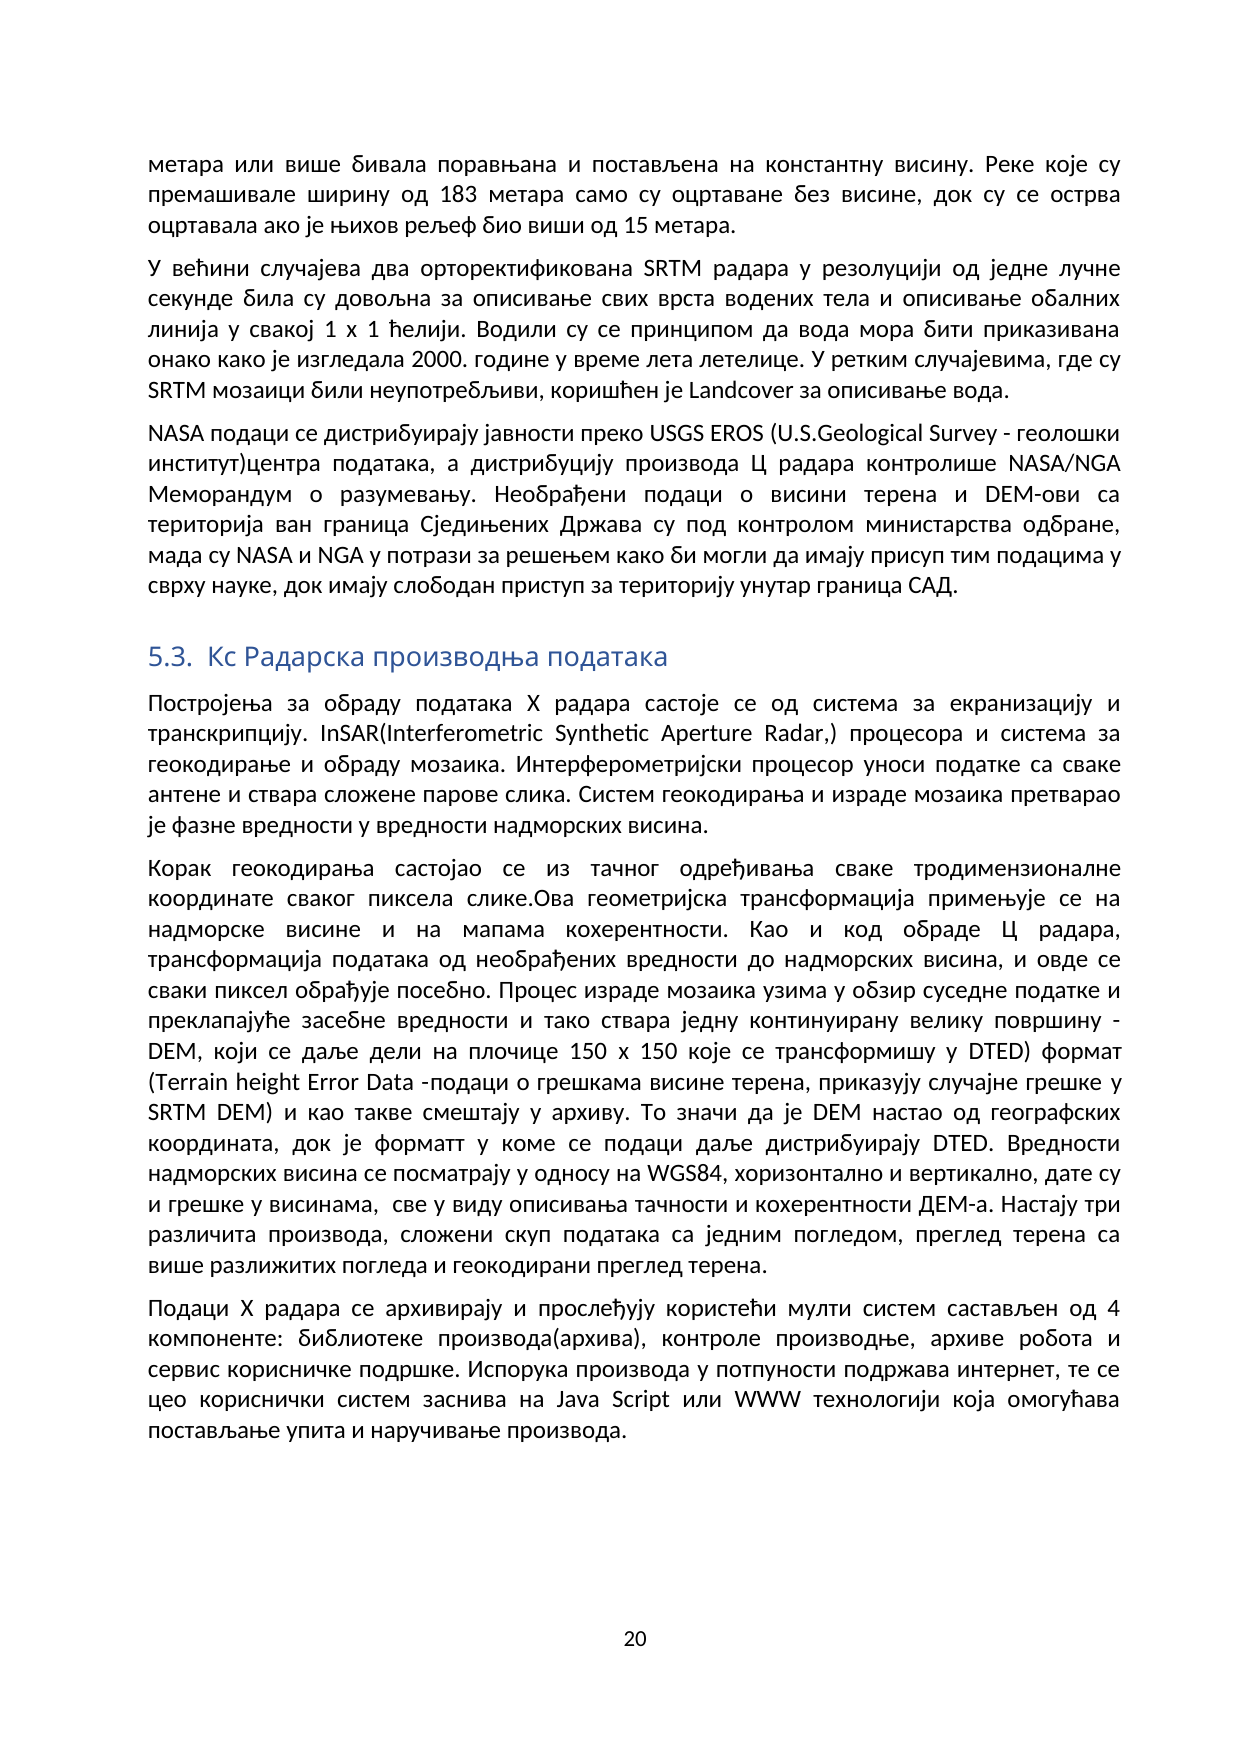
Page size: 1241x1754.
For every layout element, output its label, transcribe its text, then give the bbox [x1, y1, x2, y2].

text У већини случајева два орторектификована SRTM радара у резолуцији од једне лучне секунде била су довољна за описивање свих врста водених тела и описивање обалних линија у свакој 1 x 1 ћелији. Водили су се принципом да вода мора бити приказивана онако како је изгледала 2000. године у време лета летелице. У ретким случајевима, где су SRTM мозаици били неупотребљиви, коришћен је Landcover за описивање вода. [148, 252, 1122, 404]
text Постројења за обраду података X радара састоје се од система за екранизацију и транскрипцију. InSAR(Interferometric Synthetic Aperture Radar,) процесора и система за геокодирање и обраду мозаика. Интерферометријски процесор уноси податке са сваке антене и ствара сложене парове слика. Систем геокодирања и израде мозаика претварао је фазне вредности у вредности надморских висина. [148, 687, 1122, 839]
text NASA подаци се дистрибуирају јавности преко USGS EROS (U.S.Geological Survey - геолошки институт)центра података, а дистрибуцију производа Ц радара контролише NASA/NGA Меморандум о разумевању. Необрађени подаци о висини терена и DEM-ови сa територија ван граница Сједињених Држава су под контролом министарства одбране, мада су NASA и NGA у потрази за решењем како би могли да имају присуп тим подацима у сврху науке, док имају слободан приступ за територију унутар граница САД. [148, 417, 1122, 600]
text Корак геокодирања састојао се из тачног одређивања сваке тродимензионалне координате сваког пиксела слике.Ова геометријска трансформација примењује се на надморске висине и на мапама кохерентности. Као и код обраде Ц радара, трансформација података од необрађених вредности до надморских висина, и овде се сваки пиксел обрађује посебно. Процес израде мозаика узима у обзир суседне податке и преклапајуће засебне вредности и тако ствара једну континуирану велику површину - DEM, који се даље дели на плочице 150 x 150 које се трансформишу у DTED) формат (Terrain height Error Data -подаци о грешкама висине терена, приказују случајне грешке у SRTM DEM) и као такве смештају у архиву. То значи да је DEM настао од географских координата, док је форматт у коме се подаци даље дистрибуирају DTED. Вредности надморских висина се посматрају у односу на WGS84, хоризонтално и вертикално, дате су и грешке у висинама, све у виду описивања тачности и кохерентности ДЕМ-а. Настају три различита производа, сложени скуп података са једним погледом, преглед терена са више разлижитих погледа и геокодирани преглед терена. [148, 852, 1122, 1279]
subtitle Кс Радарска производња података [148, 637, 1122, 674]
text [148, 148, 1122, 239]
text Подаци X радара се архивирају и прослеђују користећи мулти систем састављен од 4 компоненте: библиотеке производа(архива), контроле производње, архиве робота и сервис корисничке подршке. Испорука производа у потпуности подржава интернет, те се цео кориснички систем заснива на Java Script или WWW технологији која омогућава постављање упита и наручивање производа. [148, 1292, 1122, 1444]
